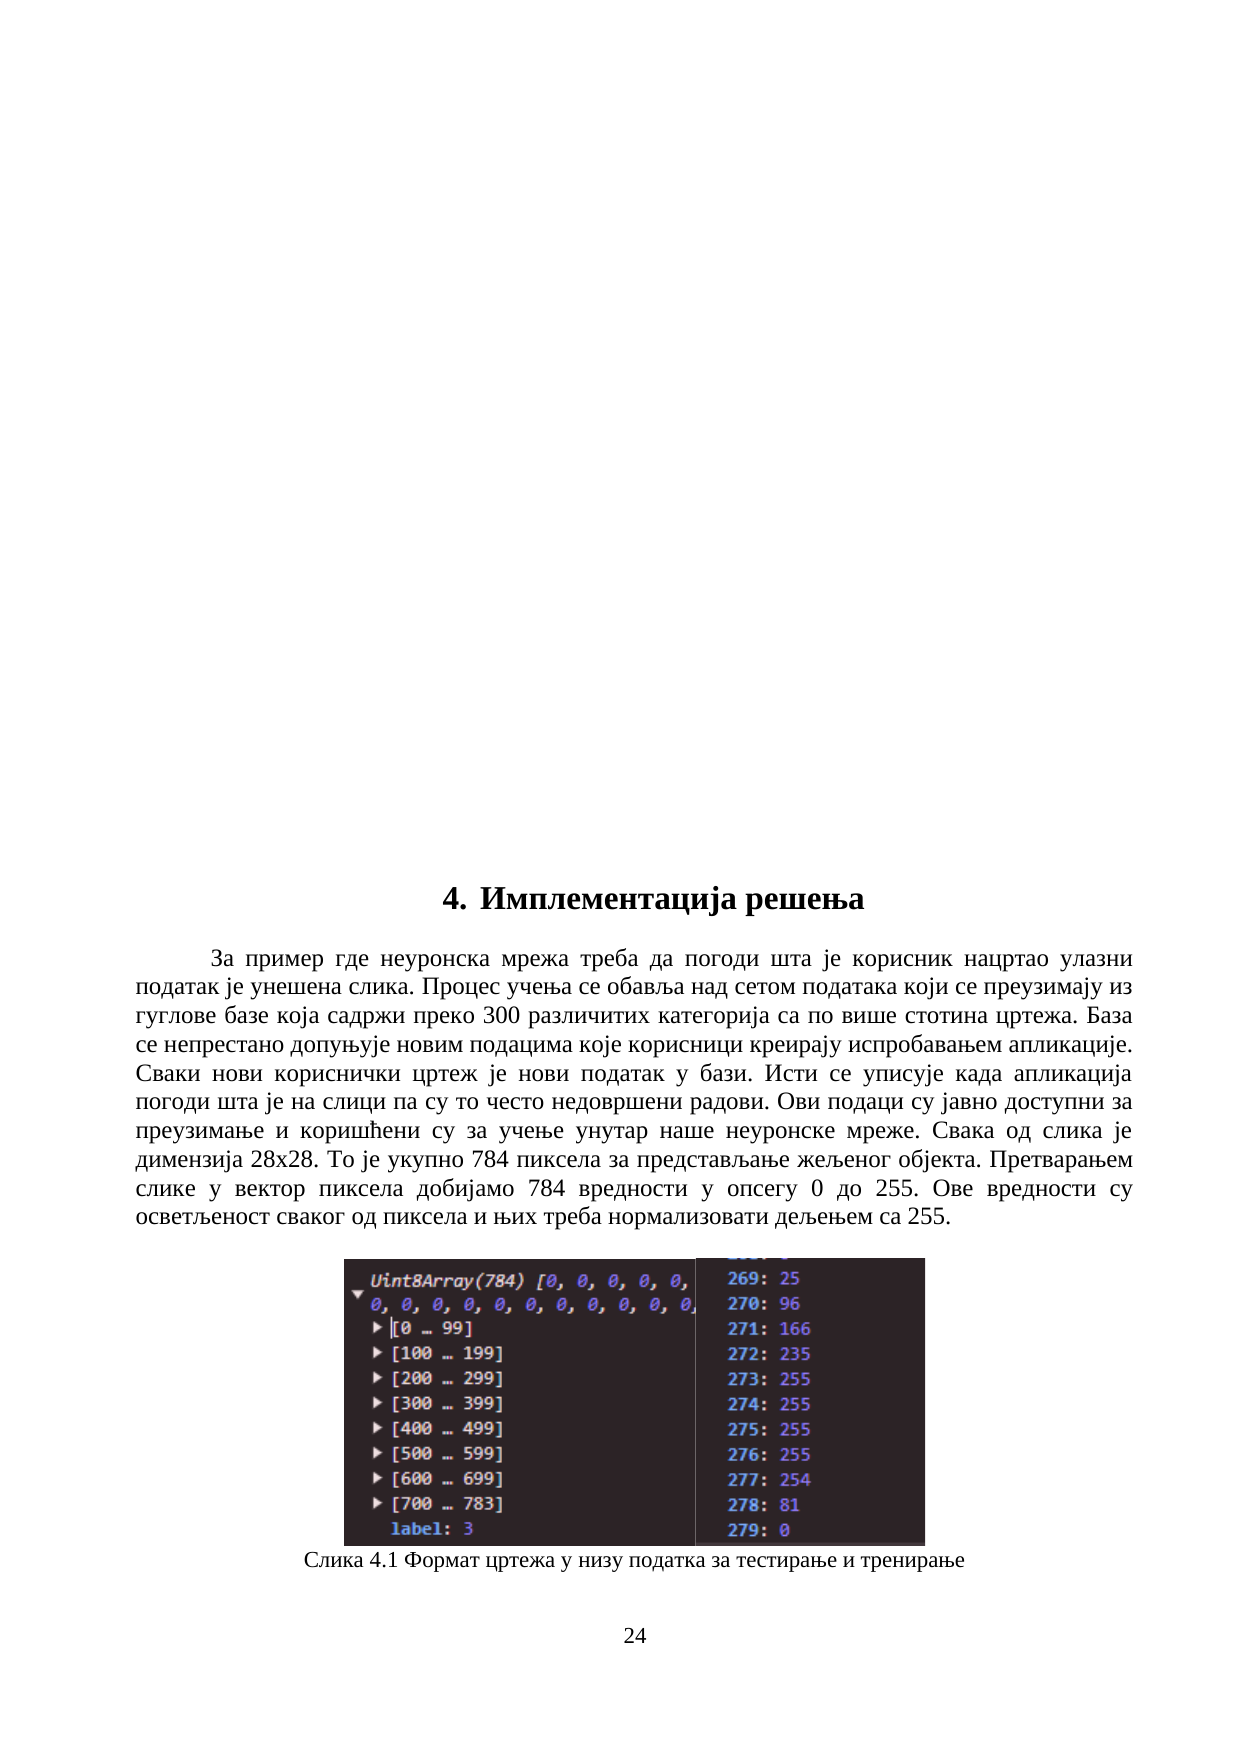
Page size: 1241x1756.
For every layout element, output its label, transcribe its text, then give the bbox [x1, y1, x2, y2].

text Слика 4.1 Формат цртежа у низу податка за тестирање и тренирање [135, 1546, 1134, 1572]
subtitle Имплементација решења [173, 878, 1134, 916]
text За пример где неуронска мрежа треба да погоди шта је корисник нацртао улазни податак је унешена слика. Процес учења се обавља над сетом података који се преузимају из гуглове базе која садржи преко 300 различитих категорија са по више стотина цртежа. База се непрестано допуњује новим подацима које корисници креирају испробавањем апликације. Сваки нови кориснички цртеж је нови податак у бази. Исти се уписује када апликација погоди шта је на слици па су то често недовршени радови. Ови подаци су јавно доступни за преузимање и коришћени су за учење унутар наше неуронске мреже. Свака од слика је димензија 28x28. То је укупно 784 пиксела за представљање жељеног објекта. Претварањем слике у вектор пиксела добијамо 784 вредности у опсегу 0 до 255. Ове вредности су осветљеност сваког од пиксела и њих треба нормализовати дељењем са 255. [135, 943, 1134, 1230]
picture [344, 1258, 926, 1546]
